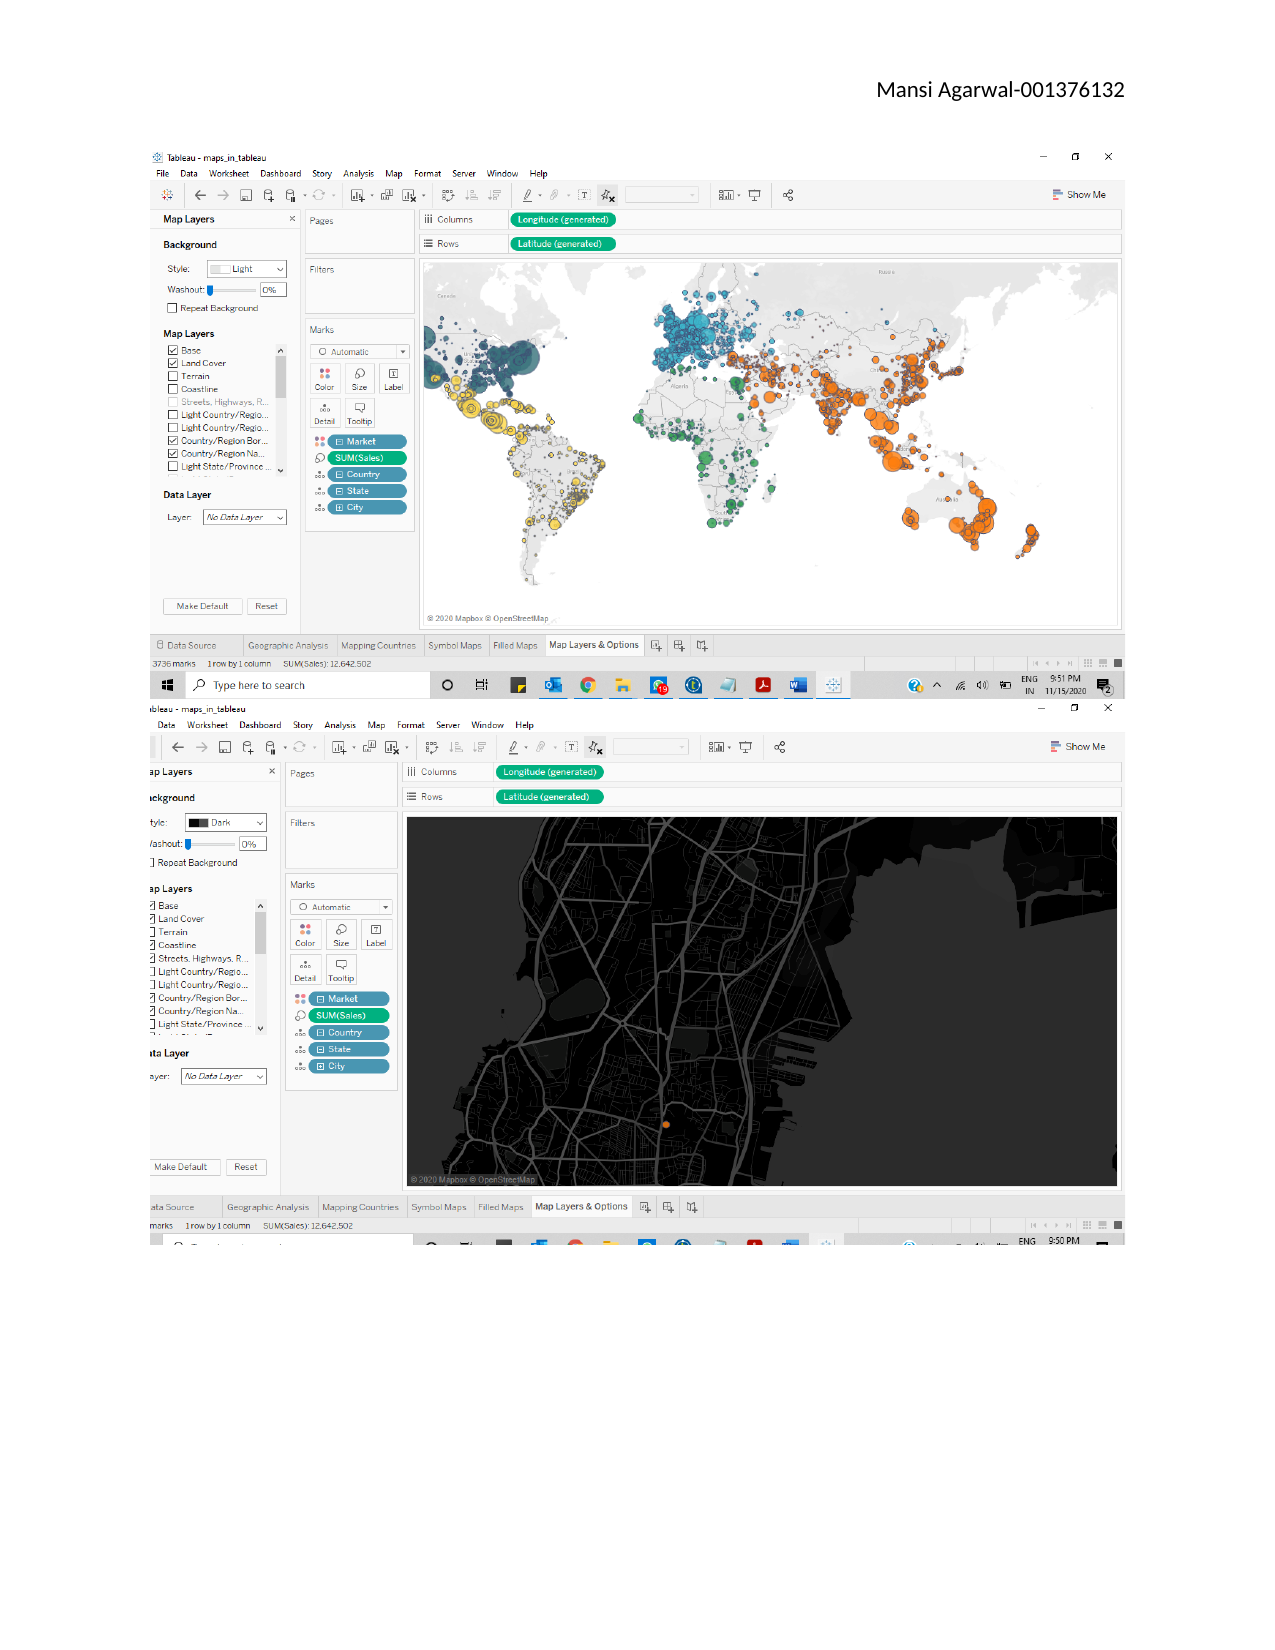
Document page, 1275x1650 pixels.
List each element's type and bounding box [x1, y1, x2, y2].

picture [150, 700, 1125, 1245]
picture [150, 150, 1125, 699]
